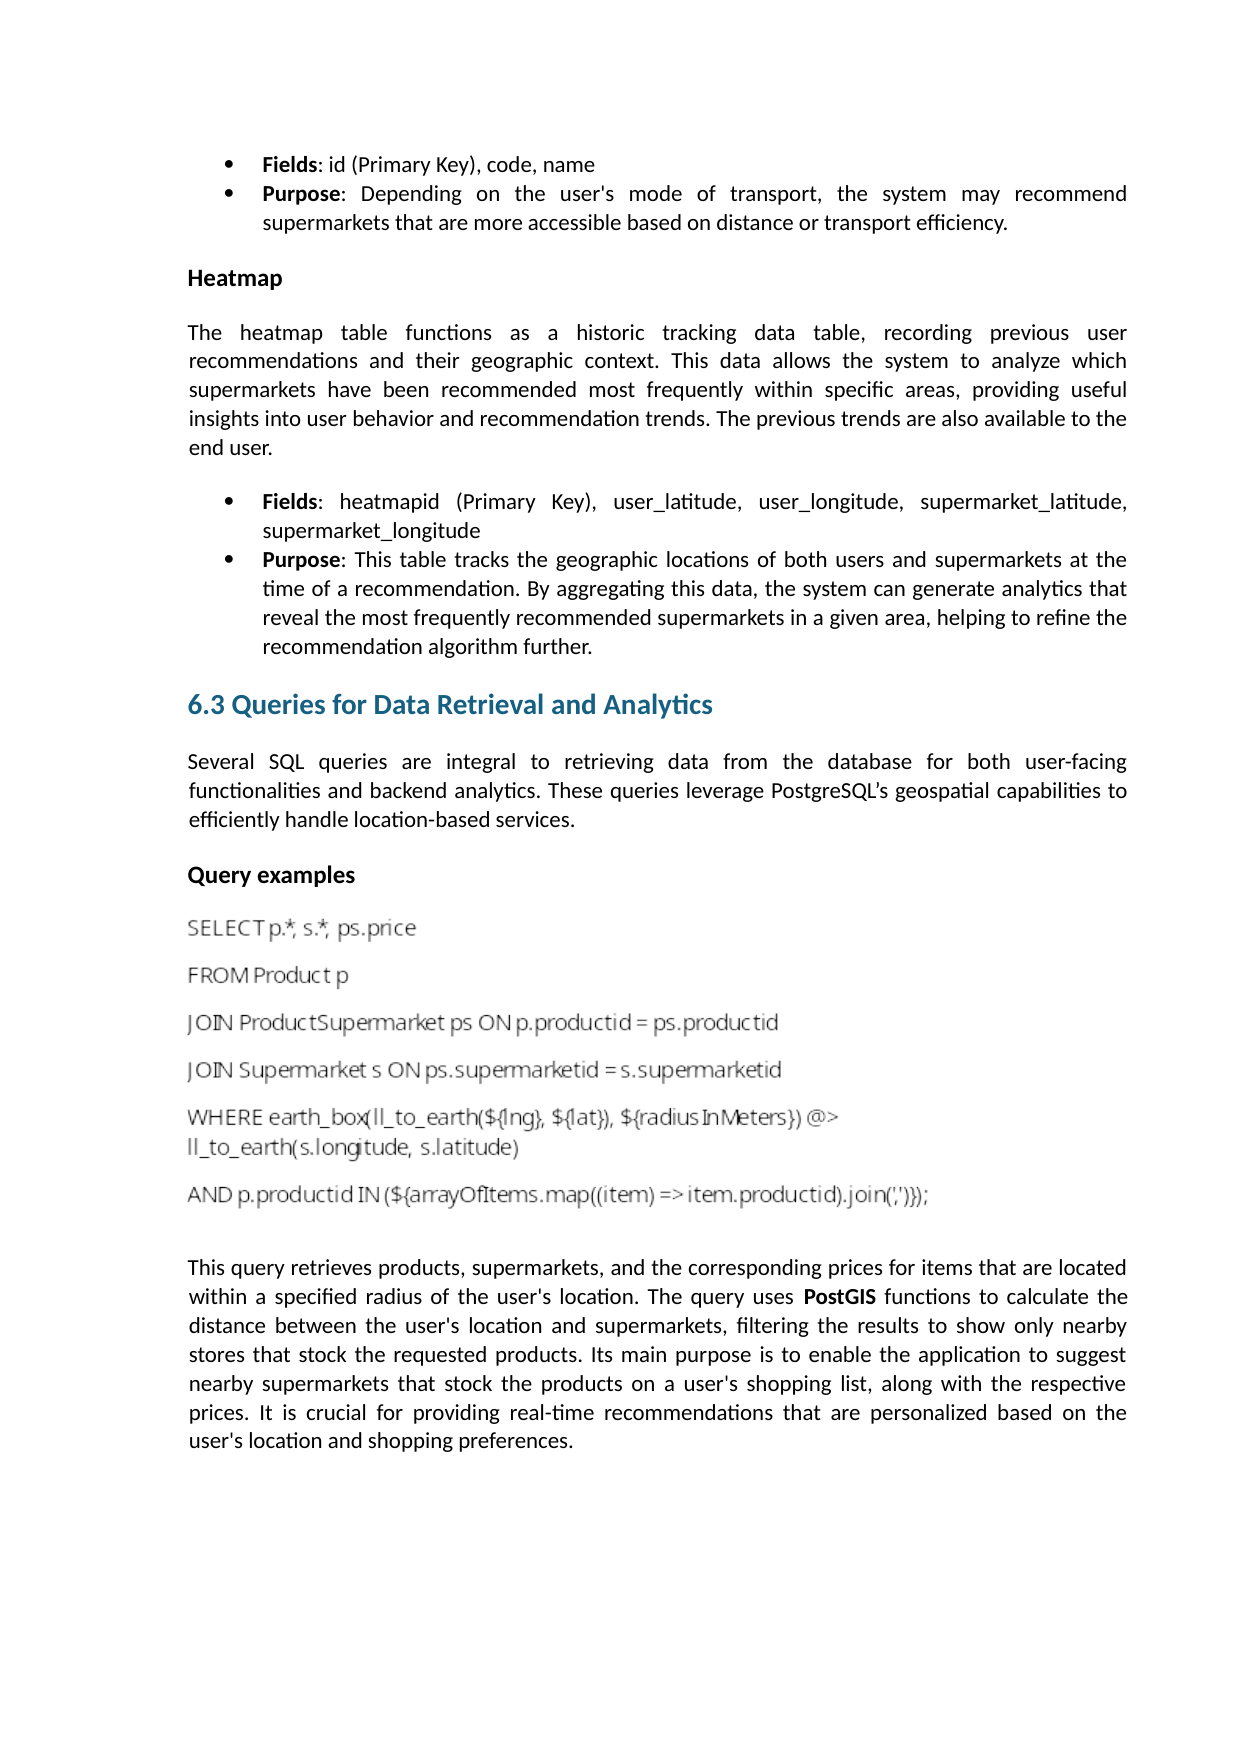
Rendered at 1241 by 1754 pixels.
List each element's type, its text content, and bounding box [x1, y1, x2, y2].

list Fields: id (Primary Key), code, name [225, 150, 1129, 178]
text This query retrieves products, supermarkets, and the corresponding prices for items that are located within a specified radius of the user's location. The query uses PostGIS functions to calculate the distance between the user's location and supermarkets, filtering the results to show only nearby stores that stock the requested products. Its main purpose is to enable the application to suggest nearby supermarkets that stock the products on a user's shopping list, along with the respective prices. It is crucial for providing real-time recommendations that are personalized based on the user's location and shopping preferences. [187, 1253, 1129, 1455]
subtitle Heatmap [187, 262, 1068, 293]
text Several SQL queries are integral to retrieving data from the database for both user-facing functionalities and backend analytics. These queries leverage PostgreSQL’s geospatial capabilities to efficiently handle location-based services. [187, 747, 1129, 833]
subtitle Query examples [187, 859, 1068, 890]
list Purpose: Depending on the user's mode of transport, the system may recommend supermarkets that are more accessible based on distance or transport efficiency. [225, 179, 1129, 236]
list Fields: heatmapid (Primary Key), user_latitude, user_longitude, supermarket_latitude, supermarket_longitude [225, 487, 1129, 544]
subtitle 6.3 Queries for Data Retrieval and Analytics [187, 686, 1068, 722]
text The heatmap table functions as a historic tracking data table, recording previous user recommendations and their geographic context. This data allows the system to analyze which supermarkets have been recommended most frequently within specific areas, providing useful insights into user behavior and recommendation trends. The previous trends are also available to the end user. [187, 318, 1129, 461]
list Purpose: This table tracks the geographic locations of both users and supermarkets at the time of a recommendation. By aggregating this data, the system can generate analytics that reveal the most frequently recommended supermarkets in a given area, helping to refine the recommendation algorithm further. [225, 545, 1129, 660]
